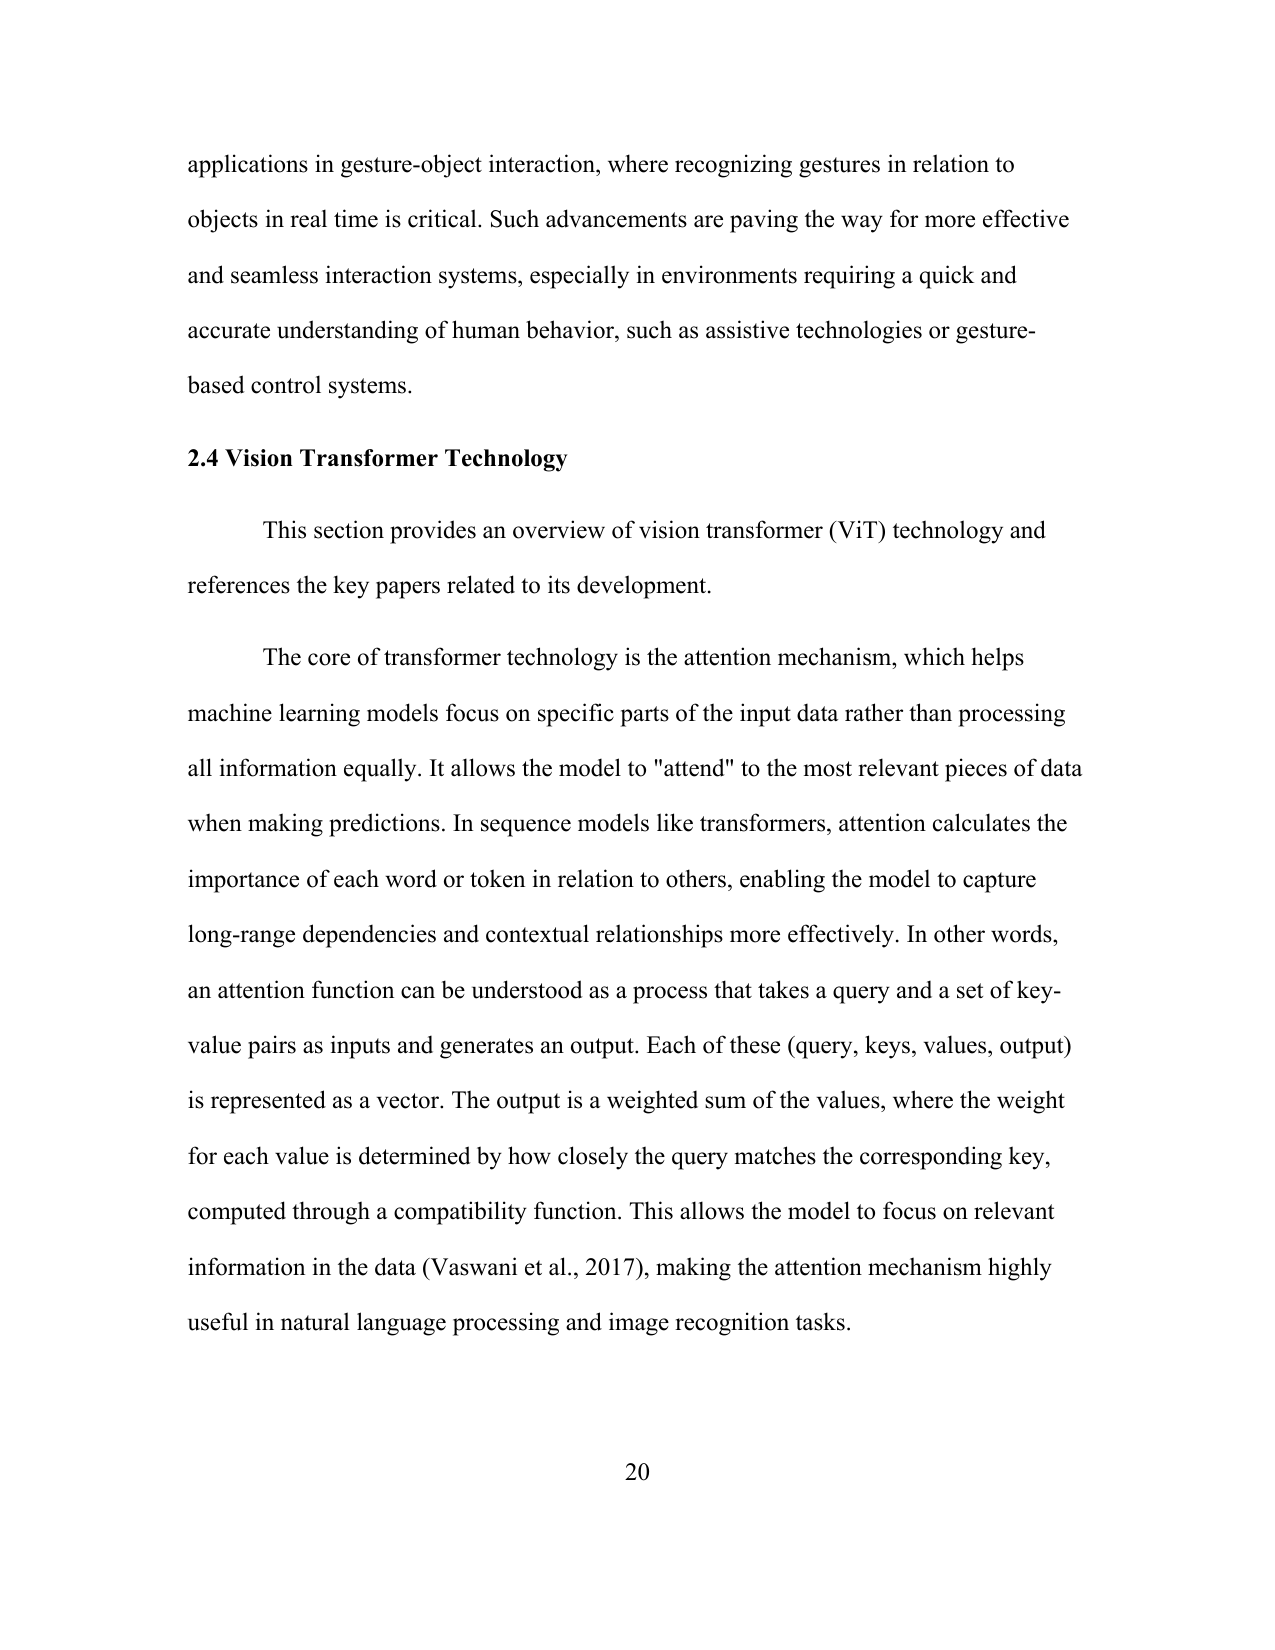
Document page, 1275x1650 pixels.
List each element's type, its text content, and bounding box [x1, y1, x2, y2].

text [187, 150, 1087, 399]
text The core of transformer technology is the attention mechanism, which helps machine learning models focus on specific parts of the input data rather than processing all information equally. It allows the model to "attend" to the most relevant pieces of data when making predictions. In sequence models like transformers, attention calculates the importance of each word or token in relation to others, enabling the model to capture long-range dependencies and contextual relationships more effectively. In other words, an attention function can be understood as a process that takes a query and a set of key-value pairs as inputs and generates an output. Each of these (query, keys, values, output) is represented as a vector. The output is a weighted sum of the values, where the weight for each value is determined by how closely the query matches the corresponding key, computed through a compatibility function. This allows the model to focus on relevant information in the data (Vaswani et al., 2017), making the attention mechanism highly useful in natural language processing and image recognition tasks. [187, 643, 1087, 1336]
text This section provides an overview of vision transformer (ViT) technology and references the key papers related to its development. [187, 516, 1087, 599]
subtitle 2.4 Vision Transformer Technology [187, 444, 1087, 471]
